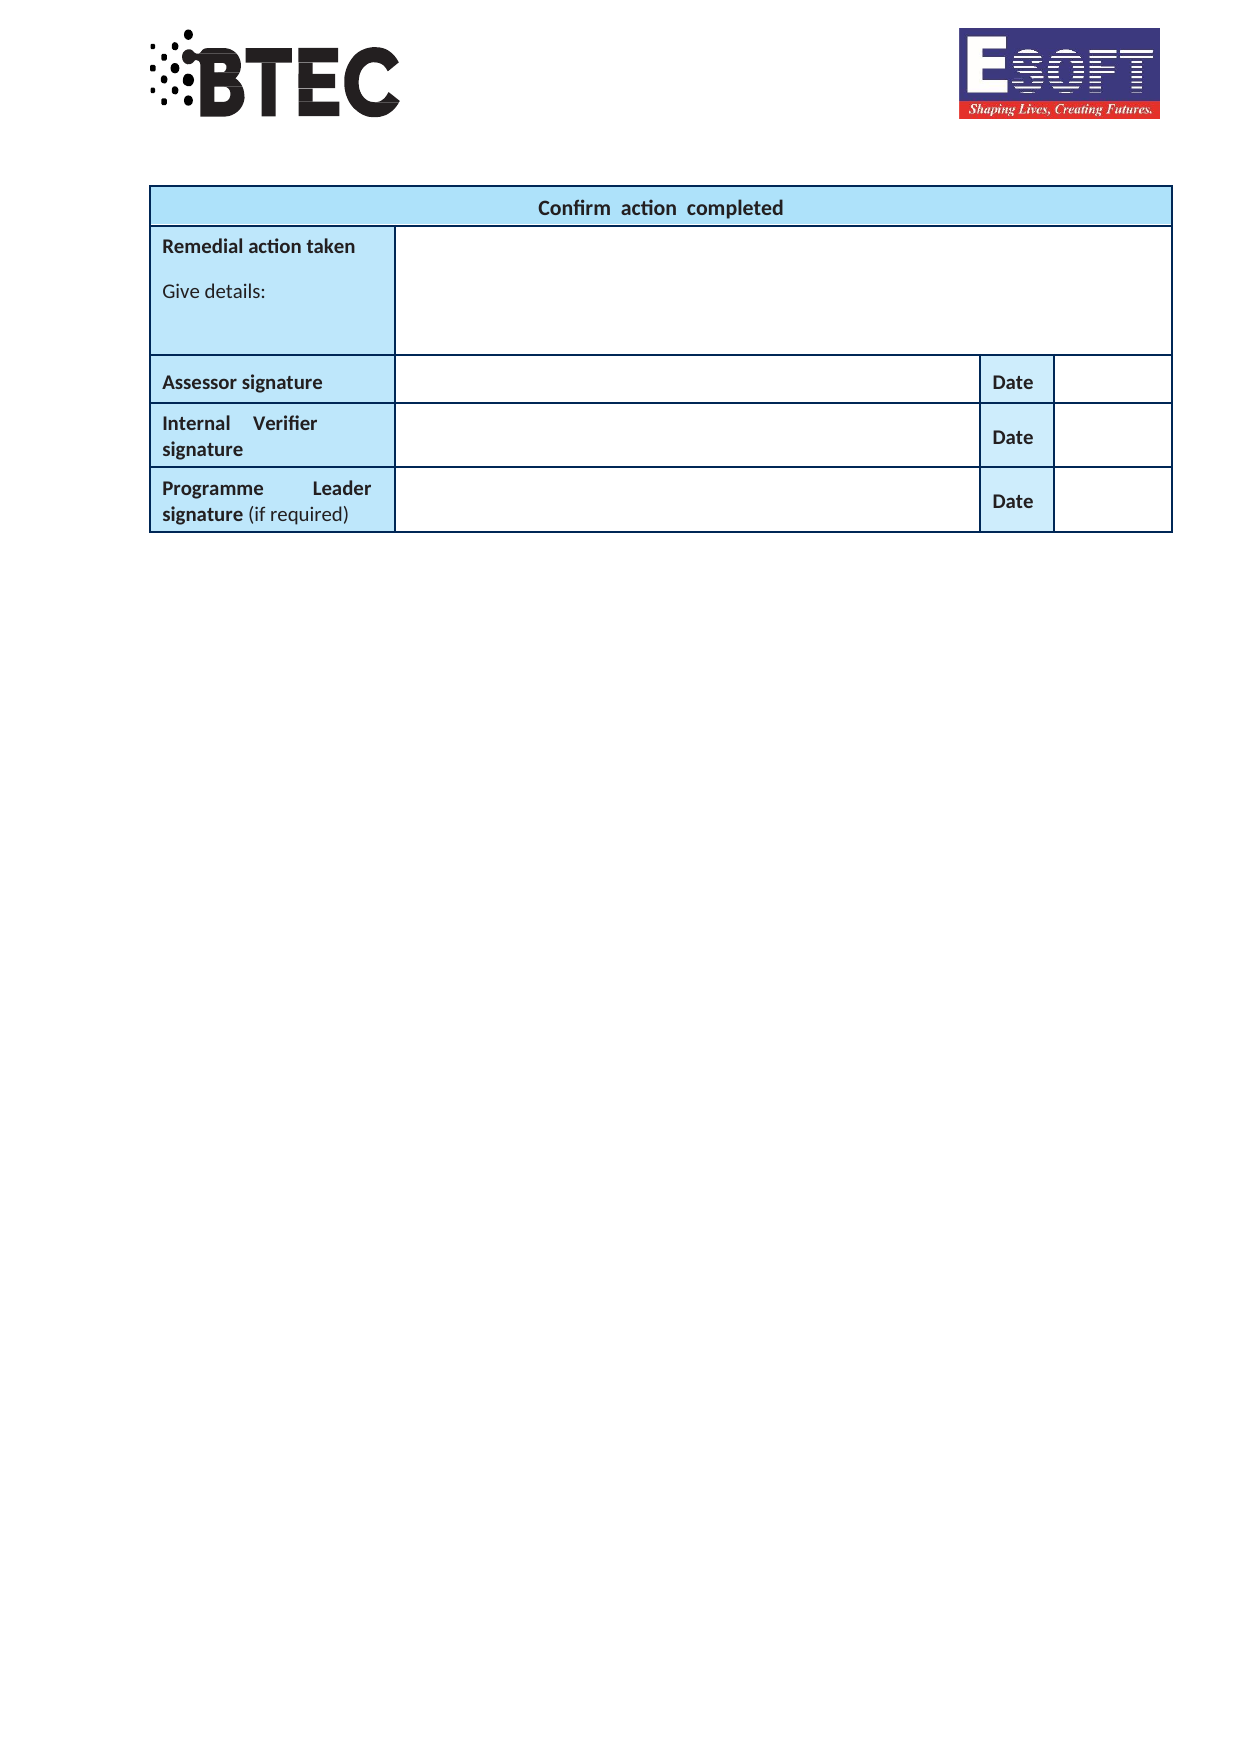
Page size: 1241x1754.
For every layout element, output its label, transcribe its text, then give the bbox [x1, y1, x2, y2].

table_cell [1055, 356, 1171, 402]
table_cell Date [981, 404, 1053, 466]
picture [959, 28, 1160, 119]
table_cell Assessor signature [151, 356, 394, 402]
table_cell Remedial action taken Give details: [151, 227, 394, 354]
table_header Confirm action completed [151, 187, 1171, 224]
table_cell [1055, 468, 1171, 531]
table_cell Programme Leader signature (if required) [151, 468, 394, 531]
table_cell [396, 227, 1171, 354]
table_cell Date [981, 356, 1053, 402]
table_cell [396, 468, 979, 531]
table_cell [1055, 404, 1171, 466]
table_cell [396, 356, 979, 402]
table_cell Internal Verifier signature [151, 404, 394, 466]
table_cell Date [981, 468, 1053, 531]
table_cell [396, 404, 979, 466]
